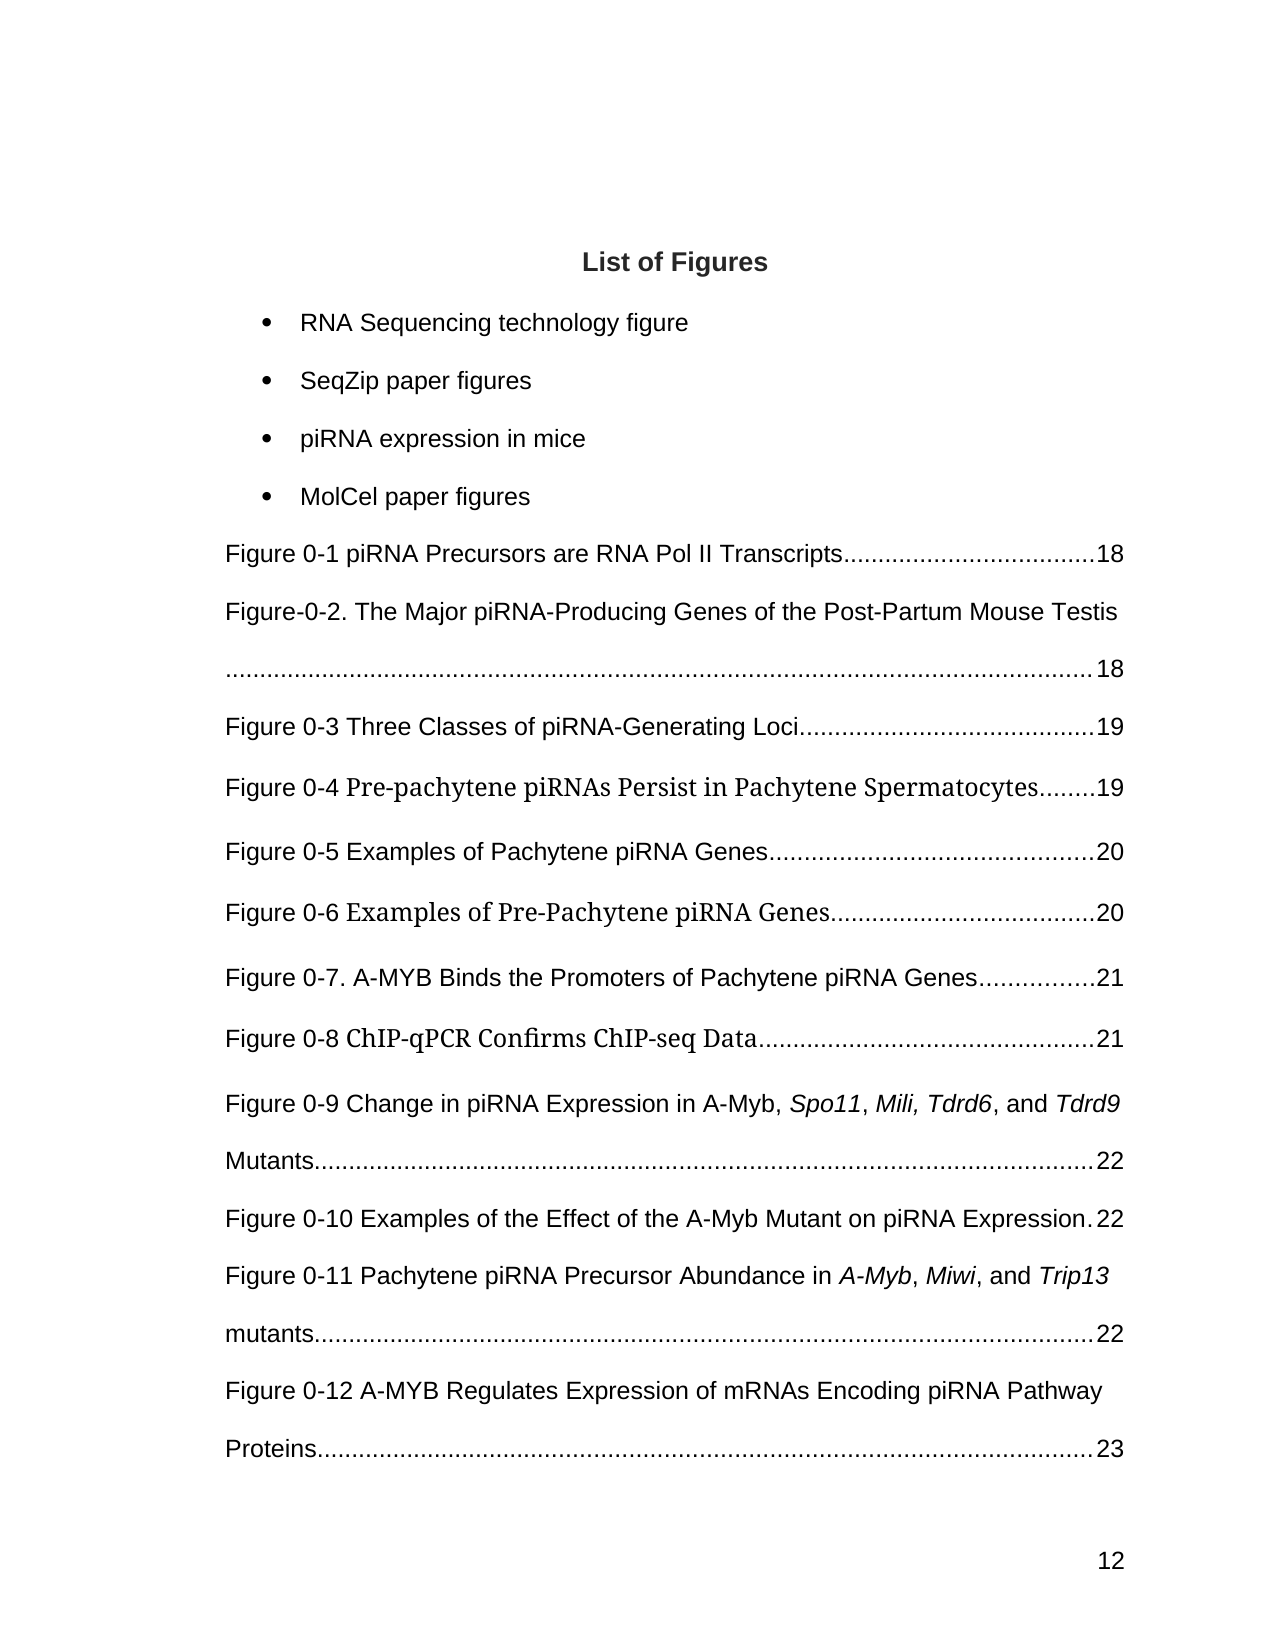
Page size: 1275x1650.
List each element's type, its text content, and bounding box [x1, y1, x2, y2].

text Figure 0-1 piRNA Precursors are RNA Pol II Transcripts 18 [225, 539, 1125, 568]
text Figure 0-6 Examples of Pre-Pachytene piRNA Genes 20 [225, 895, 1125, 929]
list MolCel paper figures [262, 481, 1125, 510]
text Figure 0-4 Pre-pachytene piRNAs Persist in Pachytene Spermatocytes 19 [225, 769, 1125, 803]
text Figure 0-5 Examples of Pachytene piRNA Genes 20 [225, 837, 1125, 866]
list RNA Sequencing technology figure [262, 308, 1125, 337]
text Figure 0-11 Pachytene piRNA Precursor Abundance in A-Myb, Miwi, and Trip13 mutants 22 [225, 1261, 1125, 1347]
text Figure 0-10 Examples of the Effect of the A-Myb Mutant on piRNA Expression 22 [225, 1203, 1125, 1232]
text Figure-0-2. The Major piRNA-Producing Genes of the Post-Partum Mouse Testis 18 [225, 597, 1125, 683]
list piRNA expression in mice [262, 424, 1125, 453]
list SeqZip paper figures [262, 366, 1125, 395]
text Figure 0-9 Change in piRNA Expression in A-Myb, Spo11, Mili, Tdrd6, and Tdrd9 Mutants 22 [225, 1088, 1125, 1175]
text Figure 0-8 ChIP-qPCR Confirms ChIP-seq Data 21 [225, 1020, 1125, 1054]
subtitle List of Figures [225, 246, 1125, 277]
text Figure 0-12 A-MYB Regulates Expression of mRNAs Encoding piRNA Pathway Proteins 23 [225, 1376, 1125, 1462]
text Figure 0-7. A-MYB Binds the Promoters of Pachytene piRNA Genes 21 [225, 963, 1125, 992]
text Figure 0-3 Three Classes of piRNA-Generating Loci 19 [225, 712, 1125, 740]
